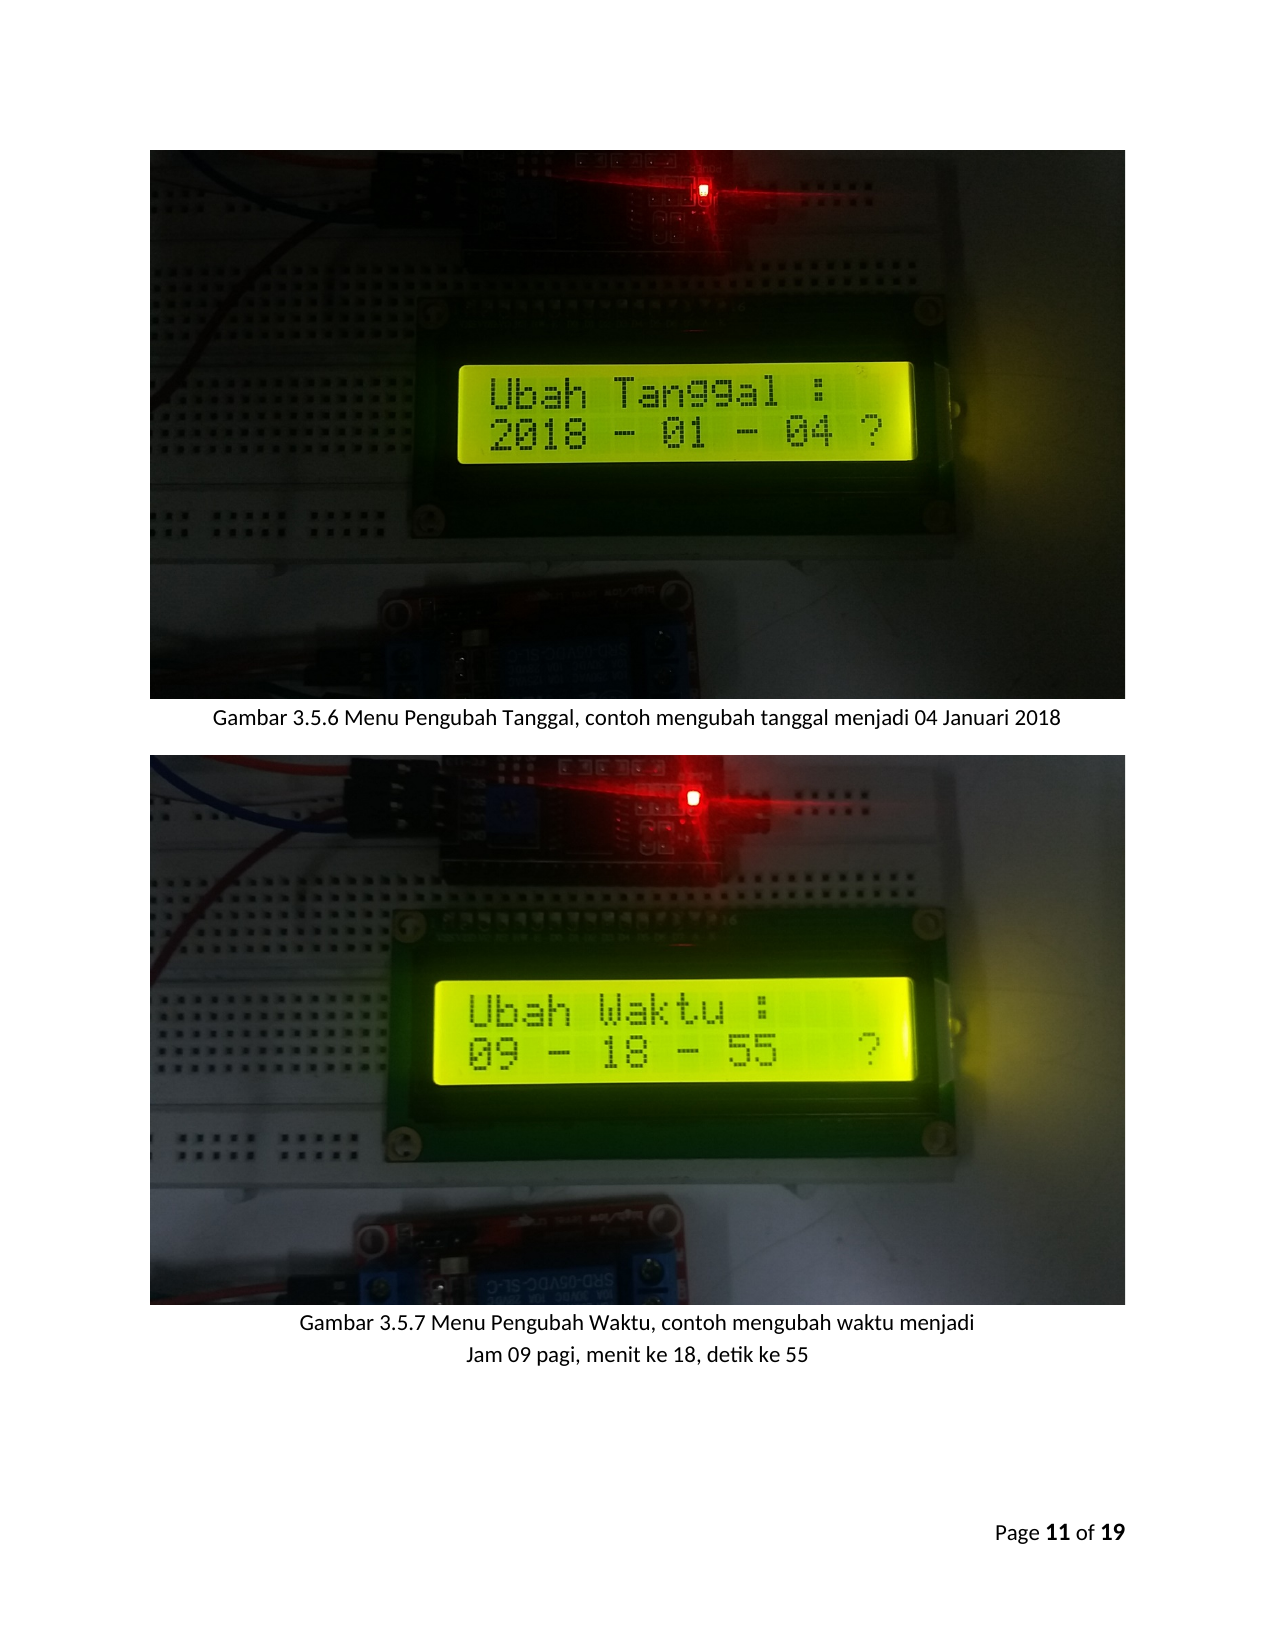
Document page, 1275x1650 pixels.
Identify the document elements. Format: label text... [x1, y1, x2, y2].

text Gambar 3.5.6 Menu Pengubah Tanggal, contoh mengubah tanggal menjadi 04 Januari 2018 [150, 699, 1125, 731]
text Gambar 3.5.7 Menu Pengubah Waktu, contoh mengubah waktu menjadi Jam 09 pagi, menit ke 18, detik ke 55 [150, 1305, 1125, 1369]
picture [150, 150, 1125, 699]
picture [150, 755, 1125, 1305]
